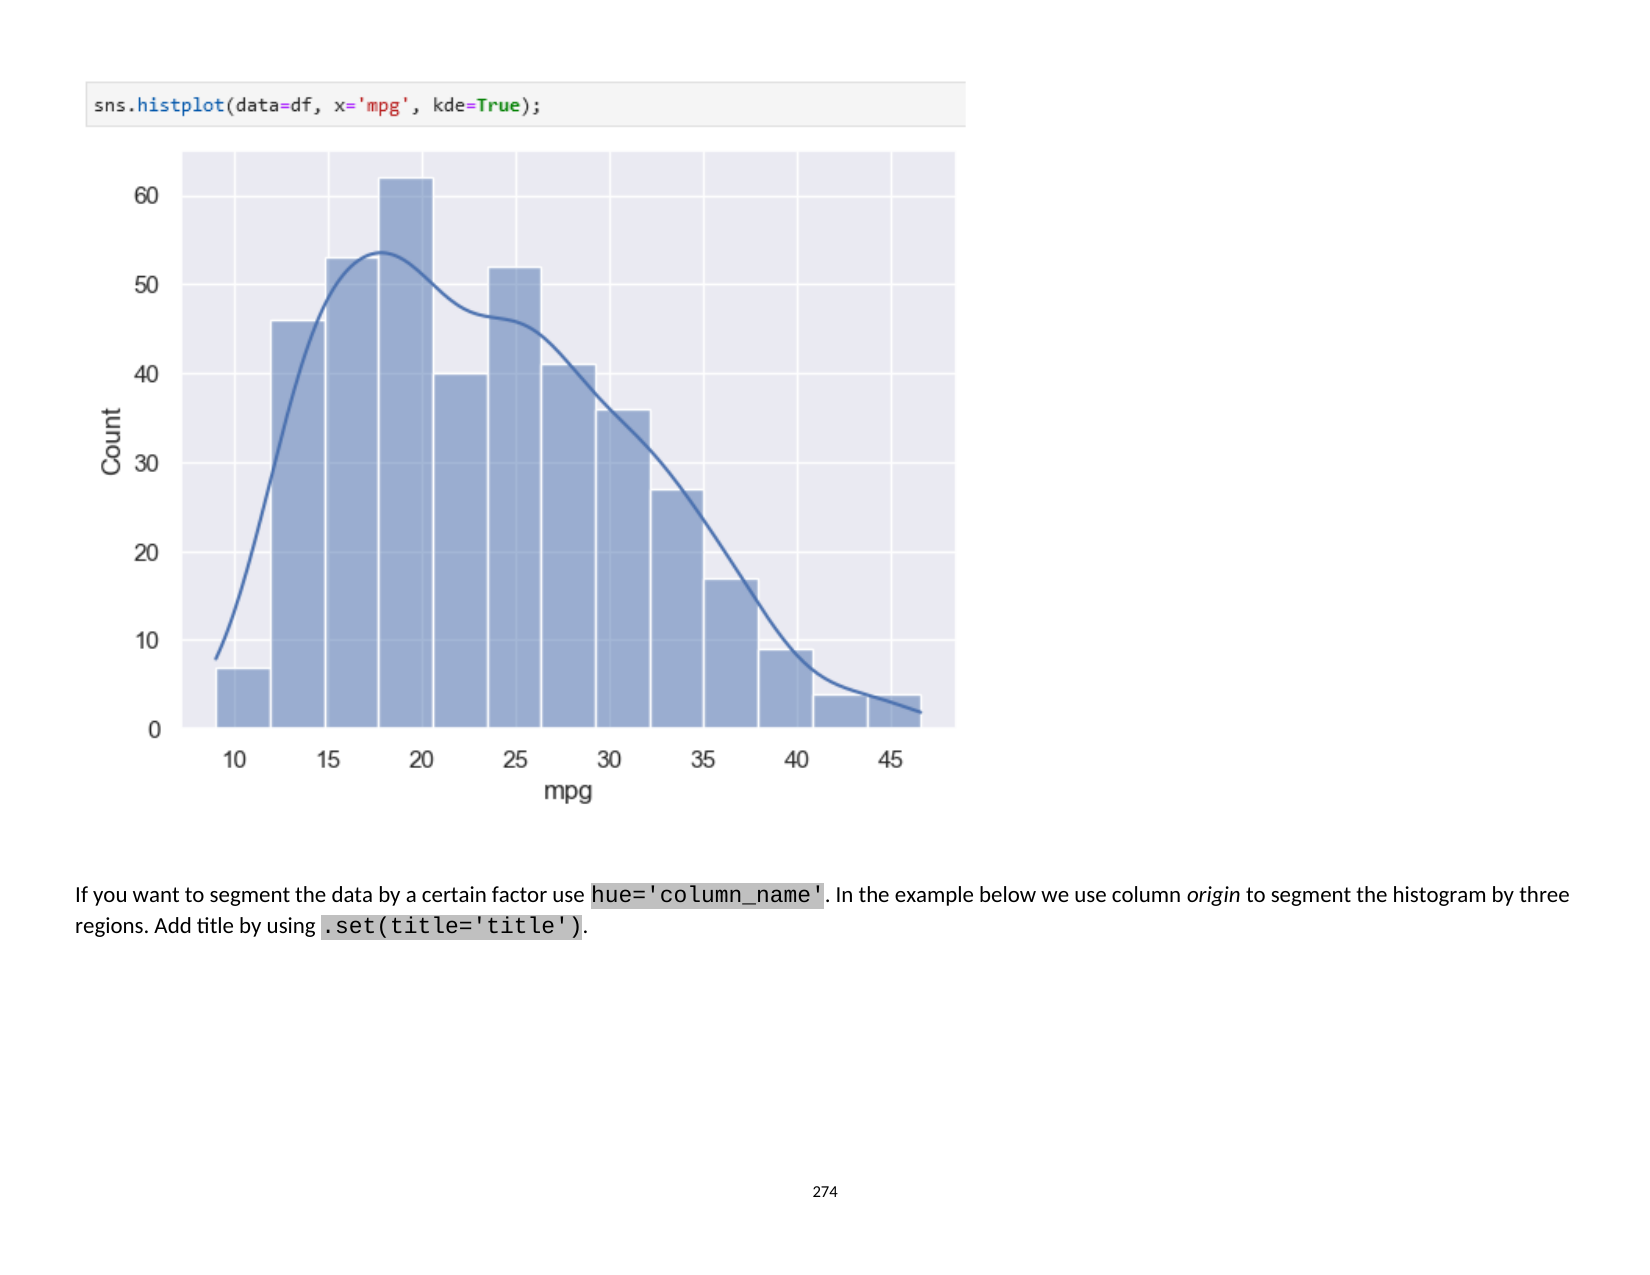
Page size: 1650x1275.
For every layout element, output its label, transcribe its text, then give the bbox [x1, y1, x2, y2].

text If you want to segment the data by a certain factor use hue='column_name'. In the example below we use column origin to segment the histogram by three regions. Add title by using .set(title='title'). [75, 880, 1575, 940]
picture [75, 75, 966, 815]
